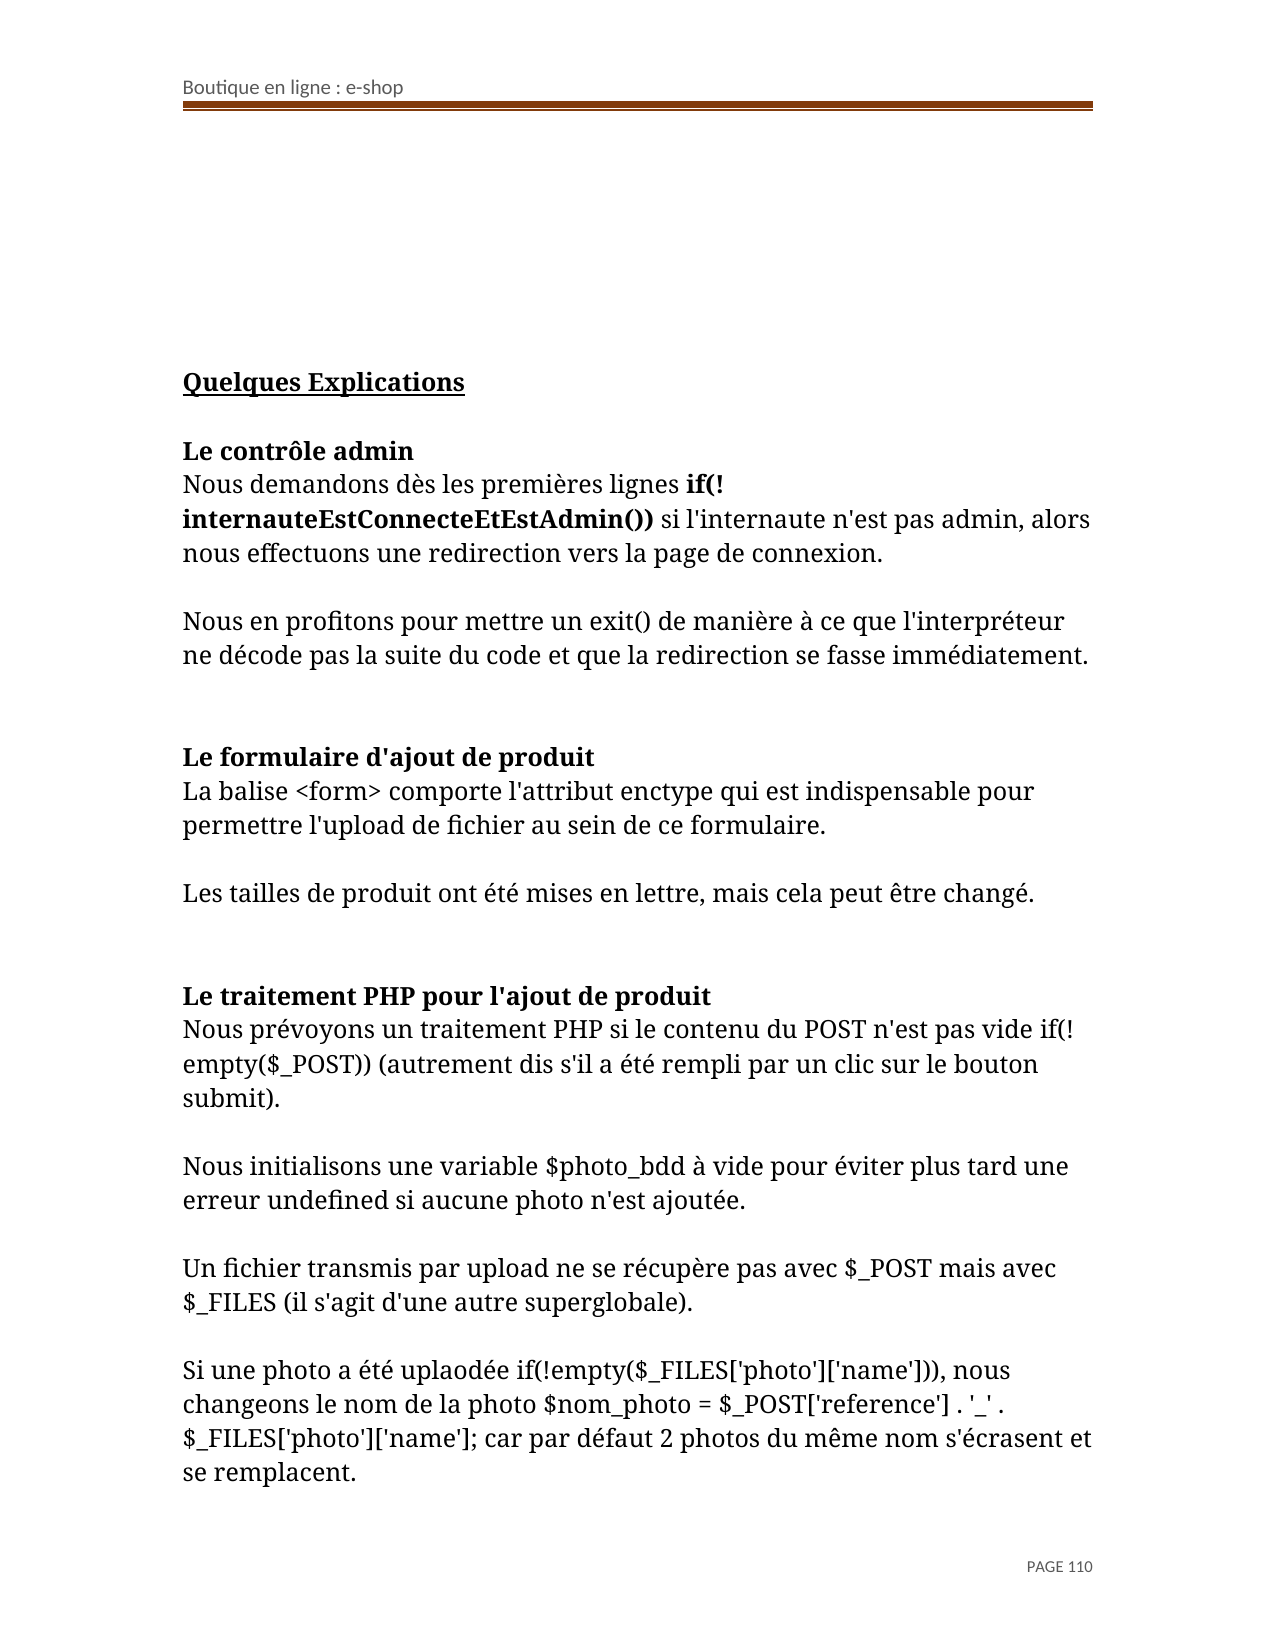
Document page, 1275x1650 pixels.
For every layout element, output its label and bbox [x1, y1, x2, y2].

text [182, 331, 1093, 1489]
